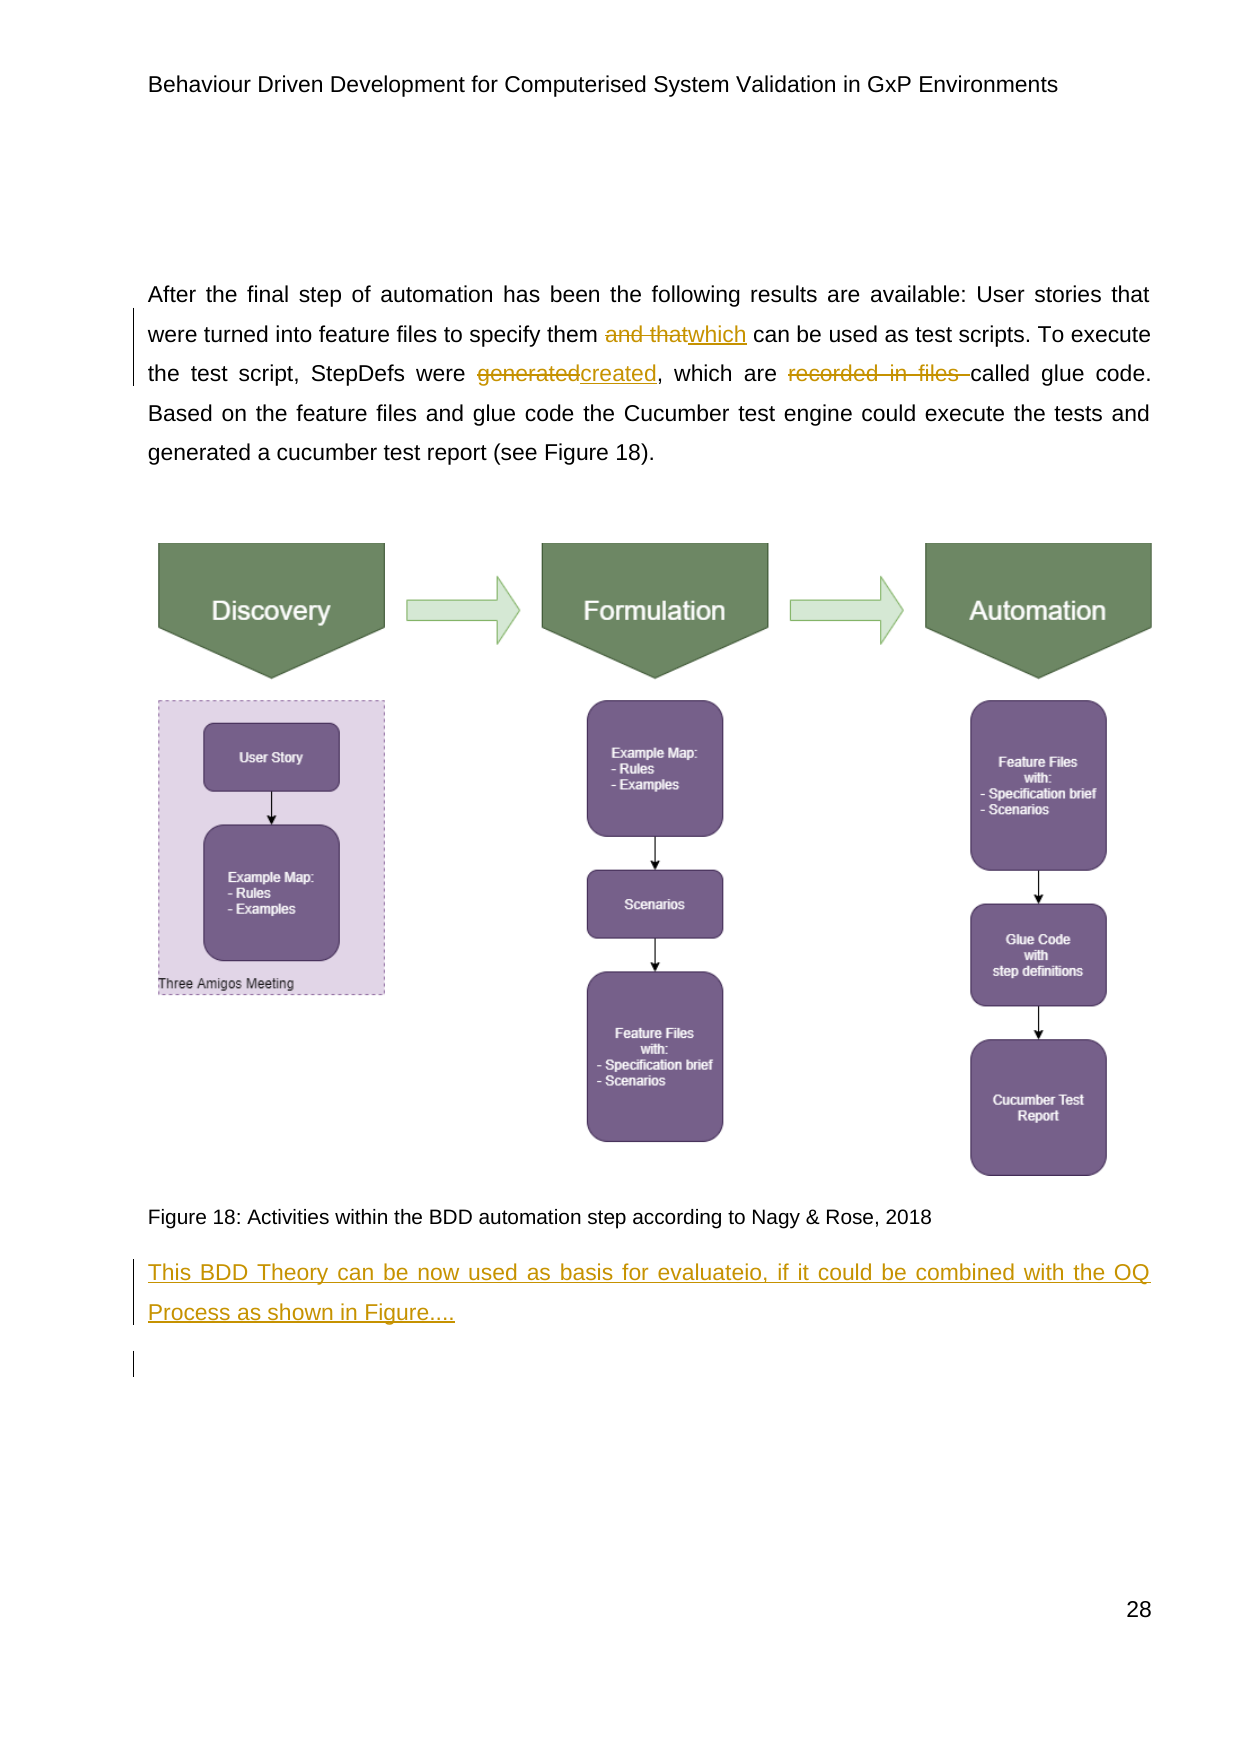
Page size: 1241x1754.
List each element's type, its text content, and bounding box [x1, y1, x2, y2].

picture [147, 543, 1152, 1176]
text Figure 18: Activities within the BDD automation step according to Nagy & Rose, 2018 [148, 1201, 1152, 1230]
text After the final step of automation has been the following results are available: User stories that were turned into feature files to specify them can be used as test scripts. To execute the test script, StepDefs were , which are called glue code. Based on the feature files and glue code the Cucumber test engine could execute the tests and generated a cucumber test report (see Figure 18). [148, 281, 1152, 465]
